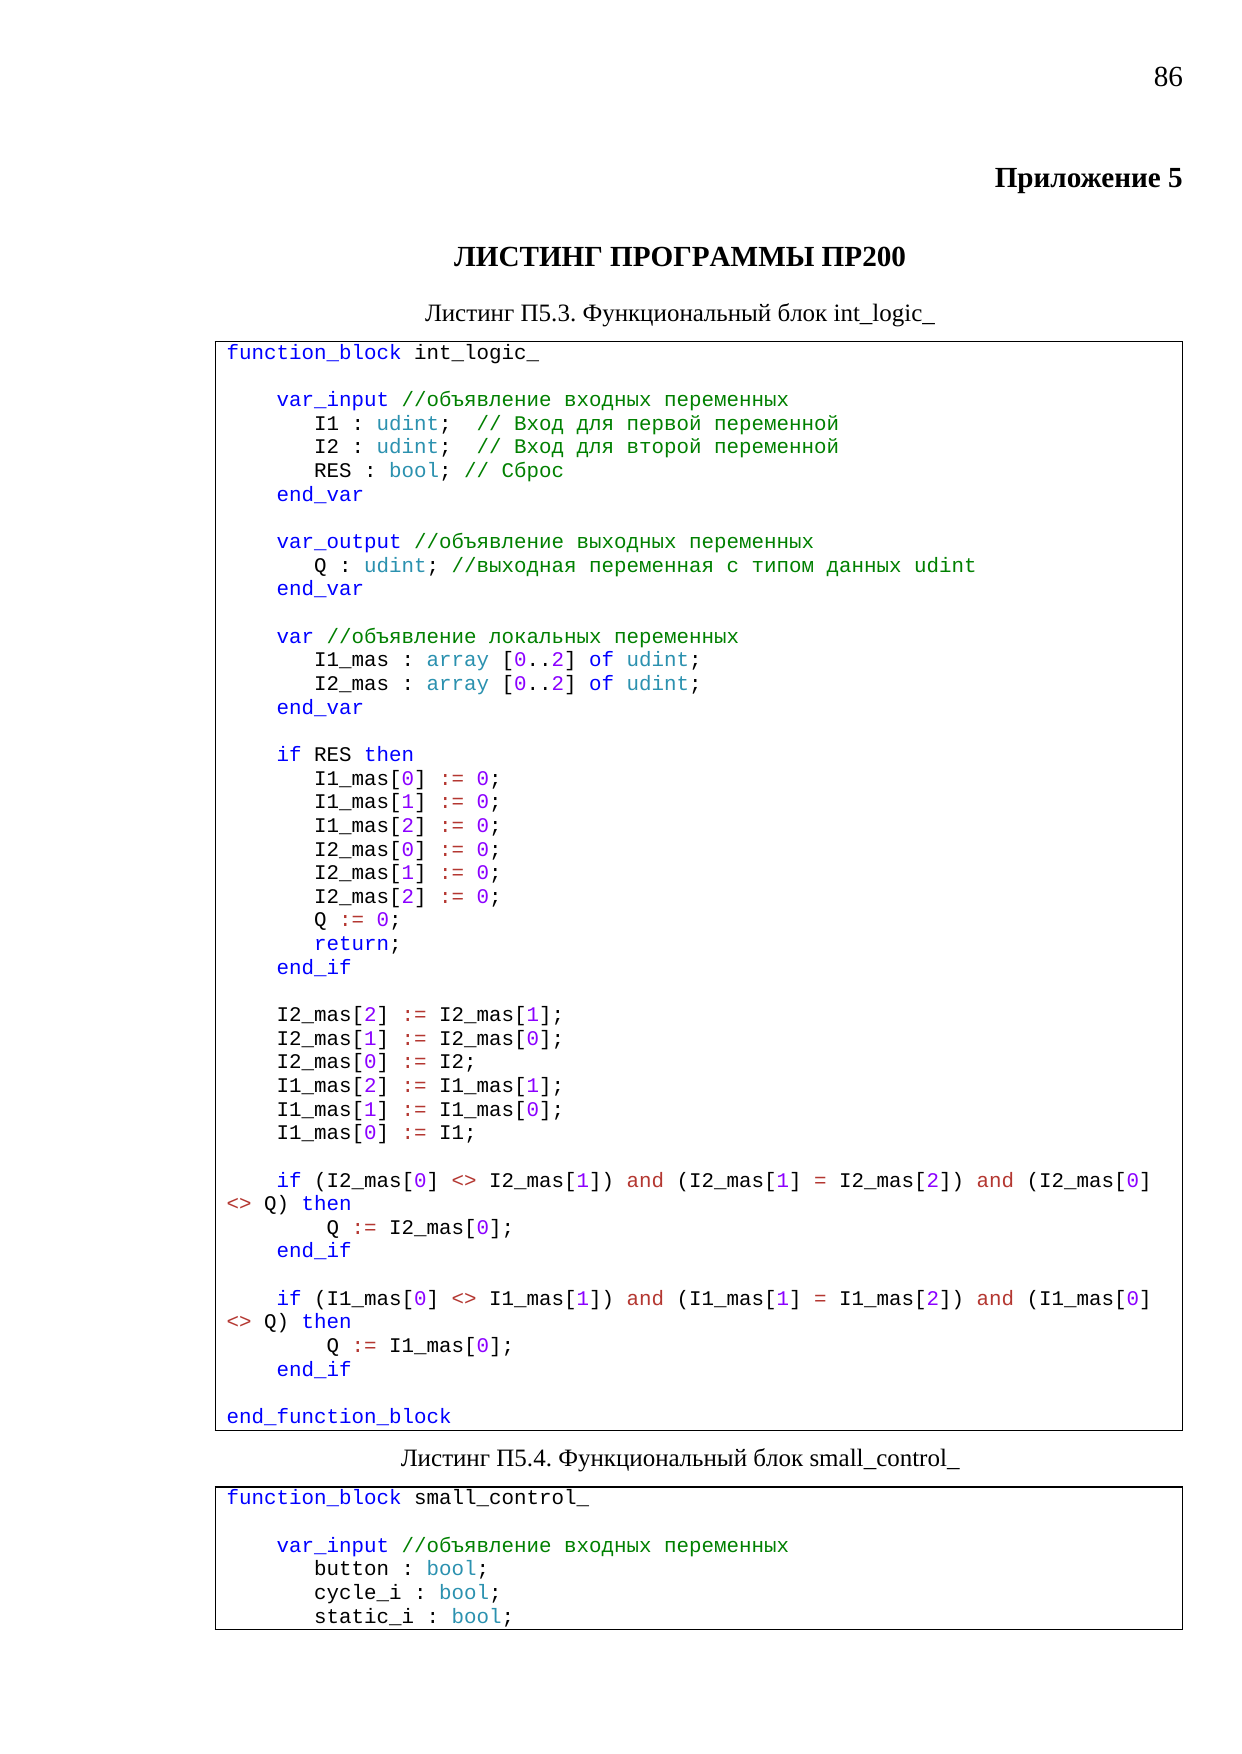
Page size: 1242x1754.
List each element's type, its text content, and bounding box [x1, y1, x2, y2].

subtitle Приложение 5 [177, 160, 1183, 193]
text Листинг Программы ПР200 [177, 239, 1183, 273]
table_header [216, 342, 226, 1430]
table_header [216, 1488, 1182, 1629]
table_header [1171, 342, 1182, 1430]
